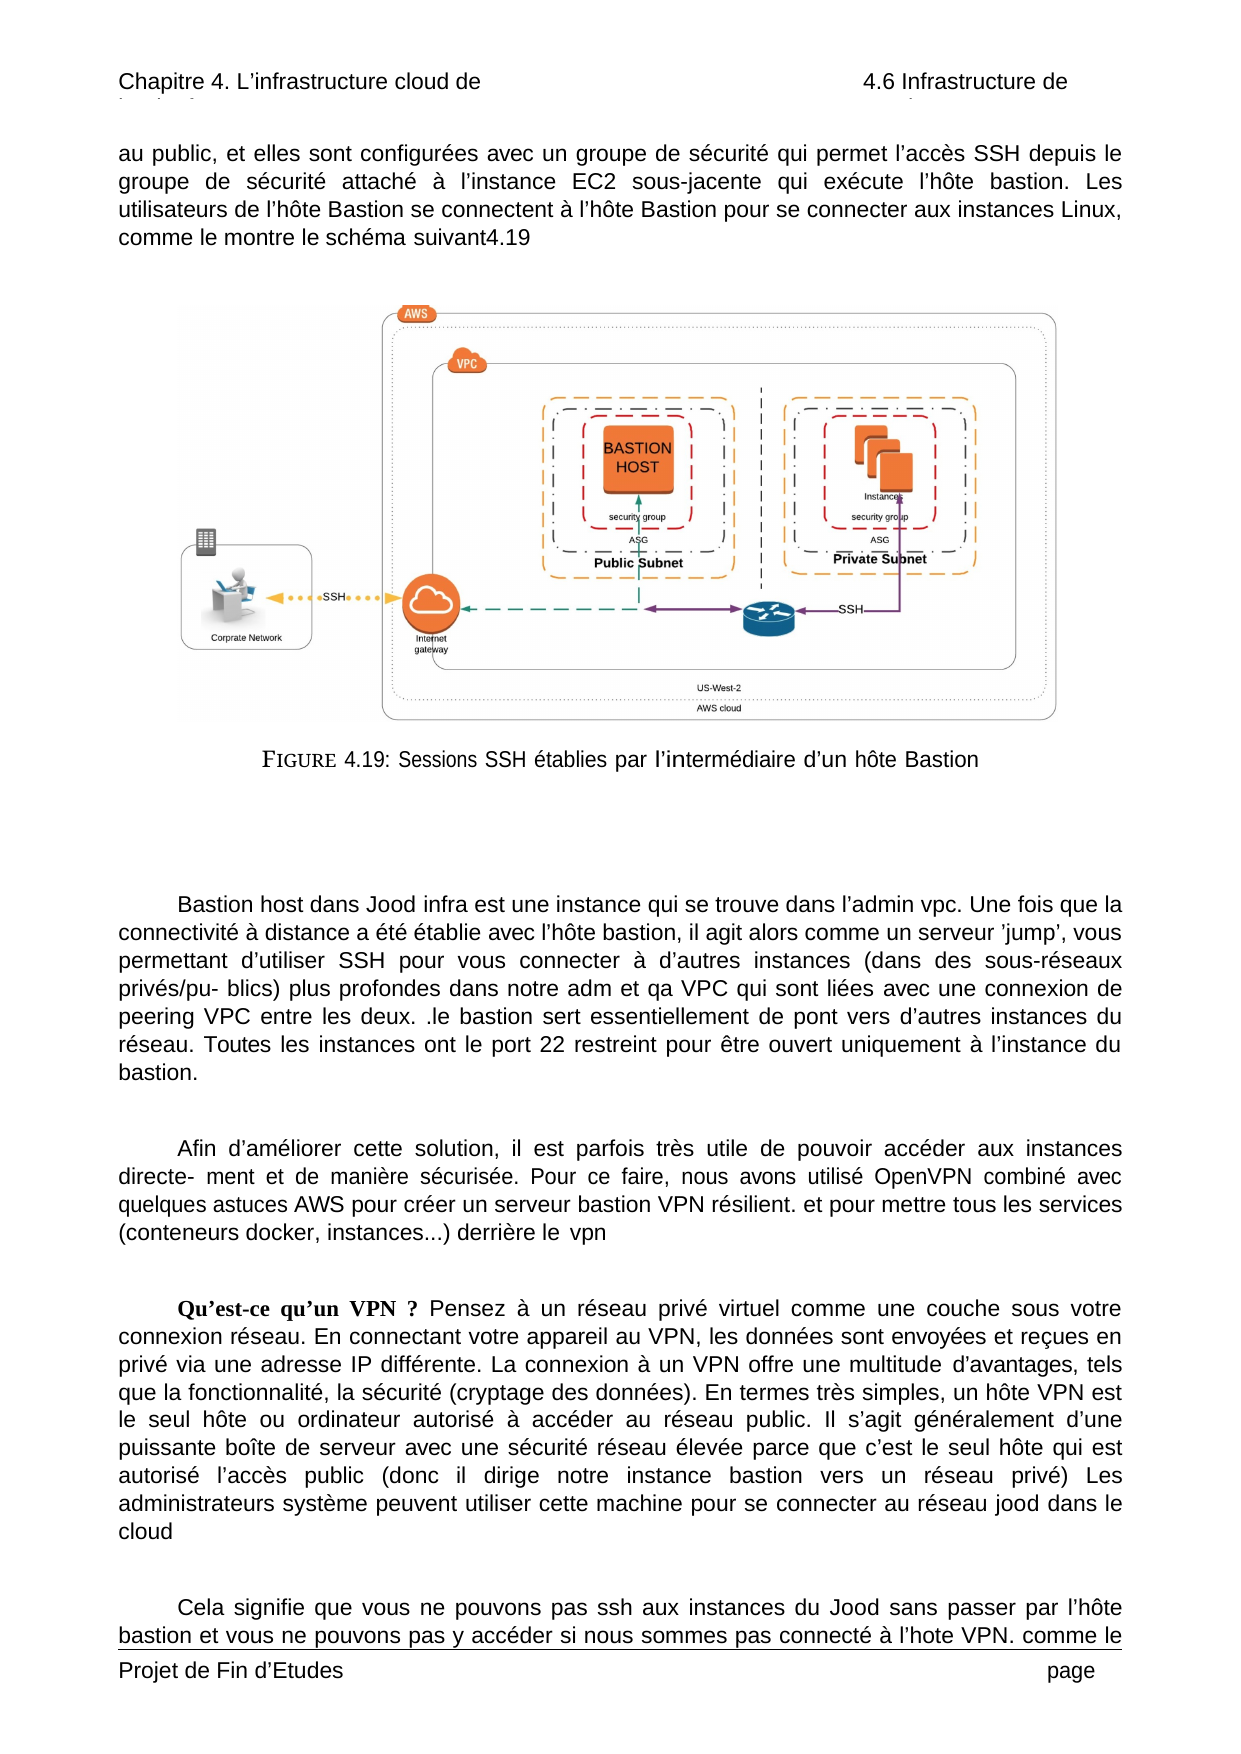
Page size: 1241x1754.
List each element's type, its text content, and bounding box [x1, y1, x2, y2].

text au public, et elles sont configurées avec un groupe de sécurité qui permet l’accès SSH depuis le groupe de sécurité attaché à l’instance EC2 sous-jacente qui exécute l’hôte bastion. Les utilisateurs de l’hôte Bastion se connectent à l’hôte Bastion pour se connecter aux instances Linux, comme le montre le schéma suivant4.19 [118, 140, 1123, 250]
text Qu’est-ce qu’un VPN ? Pensez à un réseau privé virtuel comme une couche sous votre connexion réseau. En connectant votre appareil au VPN, les données sont envoyées et reçues en privé via une adresse IP différente. La connexion à un VPN offre une multitude d’avantages, tels que la fonctionnalité, la sécurité (cryptage des données). En termes très simples, un hôte VPN est le seul hôte ou ordinateur autorisé à accéder au réseau public. Il s’agit généralement d’une puissante boîte de serveur avec une sécurité réseau élevée parce que c’est le seul hôte qui est autorisé l’accès public (donc il dirige notre instance bastion vers un réseau privé) Les administrateurs système peuvent utiliser cette machine pour se connecter au réseau jood dans le cloud [118, 1294, 1122, 1544]
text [118, 1594, 1122, 1648]
picture [177, 305, 1058, 722]
text Bastion host dans Jood infra est une instance qui se trouve dans l’admin vpc. Une fois que la connectivité à distance a été établie avec l’hôte bastion, il agit alors comme un serveur ’jump’, vous permettant d’utiliser SSH pour vous connecter à d’autres instances (dans des sous-réseaux privés/pu- blics) plus profondes dans notre adm et qa VPC qui sont liées avec une connexion de peering VPC entre les deux. .le bastion sert essentiellement de pont vers d’autres instances du réseau. Toutes les instances ont le port 22 restreint pour être ouvert uniquement à l’instance du bastion. [118, 891, 1123, 1085]
text Figure 4.19: Sessions SSH établies par l’intermédiaire d’un hôte Bastion [118, 743, 1122, 774]
text Afin d’améliorer cette solution, il est parfois très utile de pouvoir accéder aux instances directe- ment et de manière sécurisée. Pour ce faire, nous avons utilisé OpenVPN combiné avec quelques astuces AWS pour créer un serveur bastion VPN résilient. et pour mettre tous les services (conteneurs docker, instances...) derrière le vpn [118, 1135, 1123, 1245]
